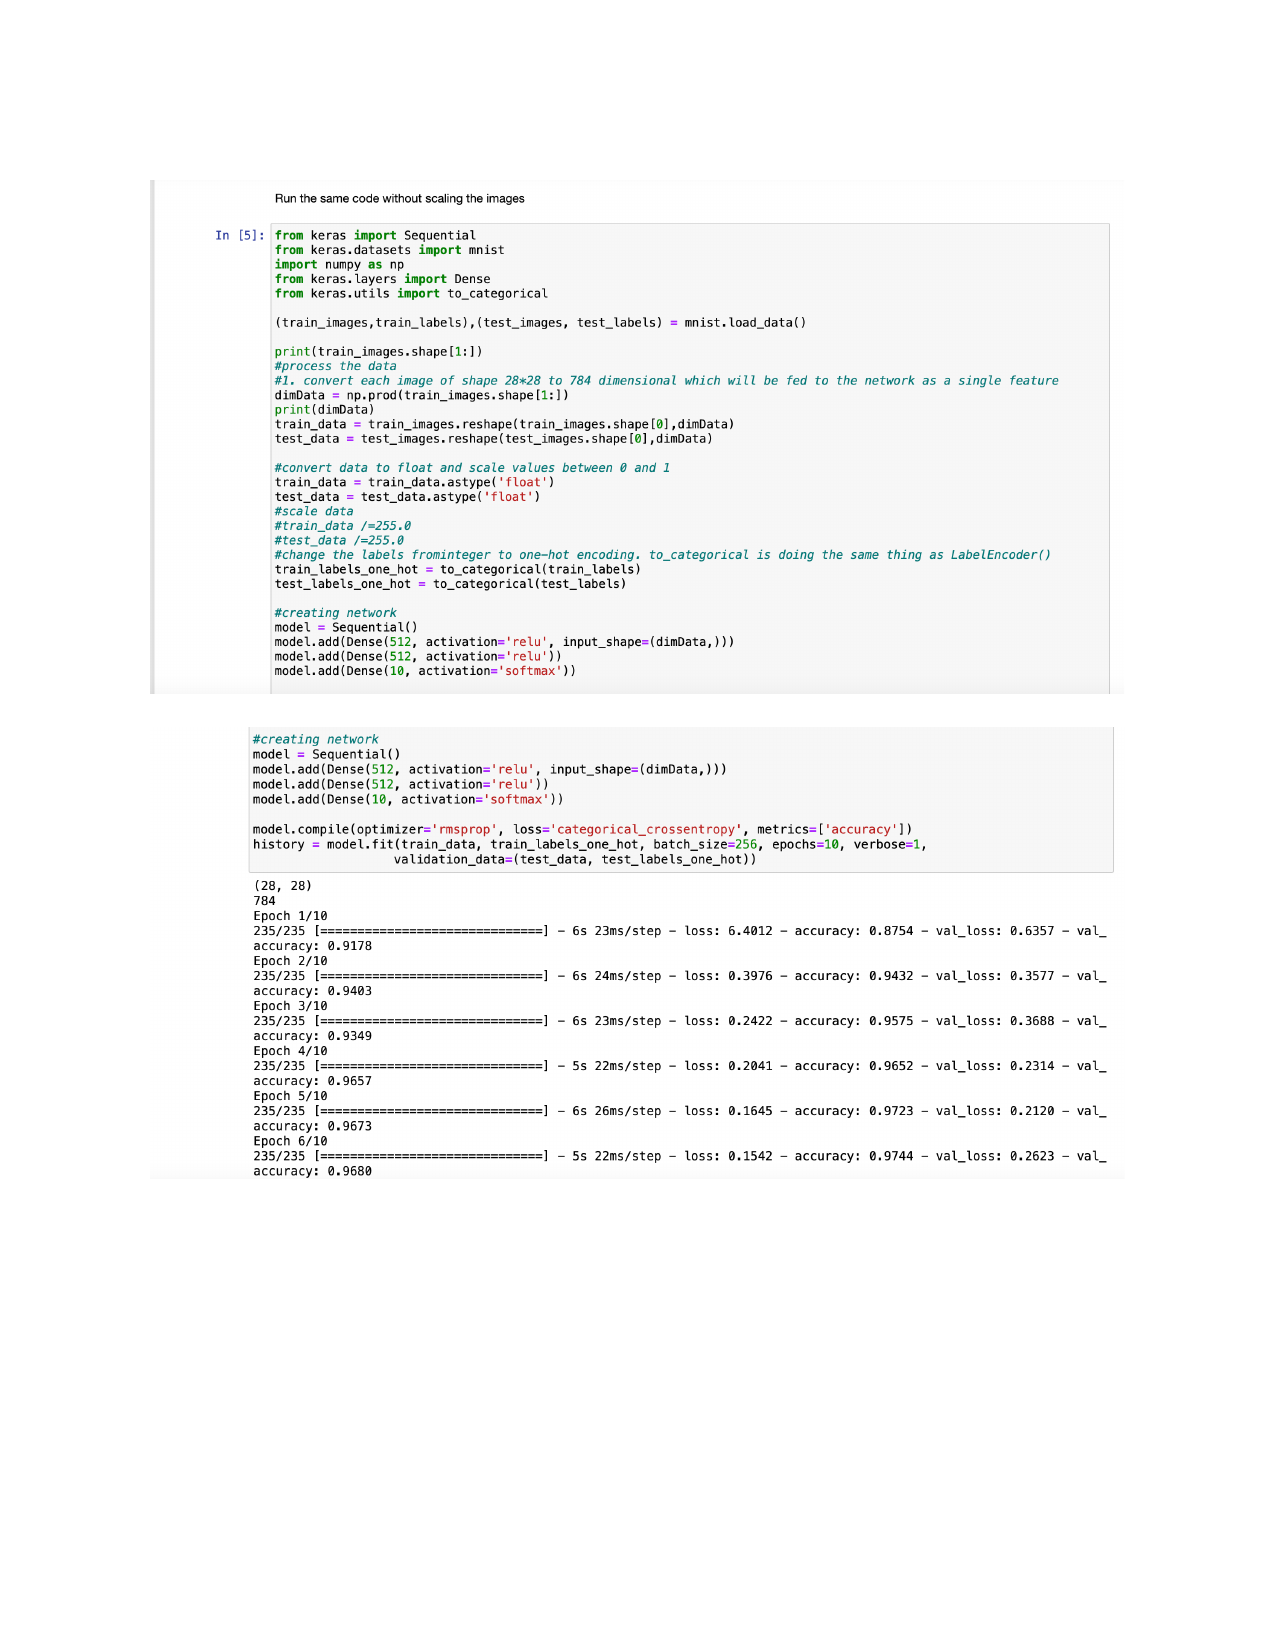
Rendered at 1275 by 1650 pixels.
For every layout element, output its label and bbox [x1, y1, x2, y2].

picture [150, 727, 1125, 1179]
picture [150, 180, 1125, 694]
